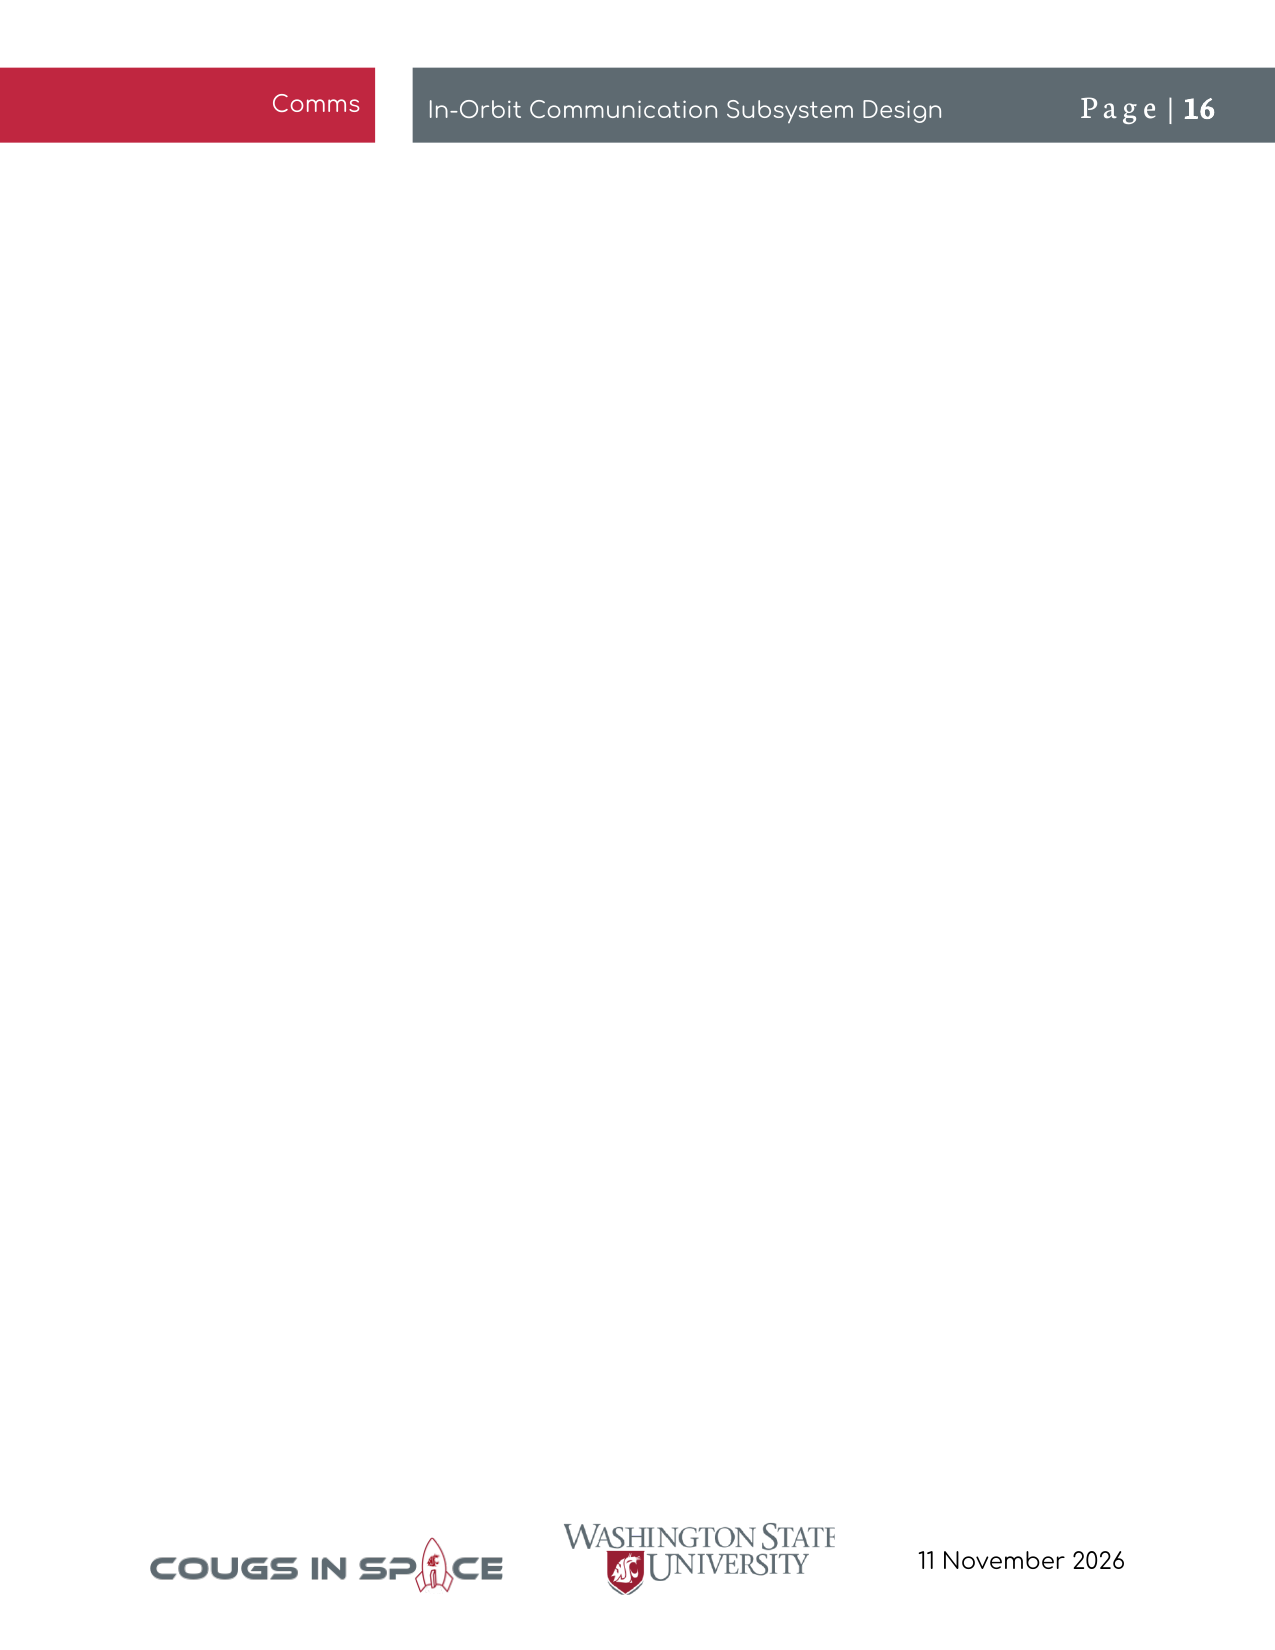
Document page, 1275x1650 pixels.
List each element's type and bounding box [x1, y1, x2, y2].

picture [562, 1522, 835, 1594]
picture [150, 1537, 503, 1594]
